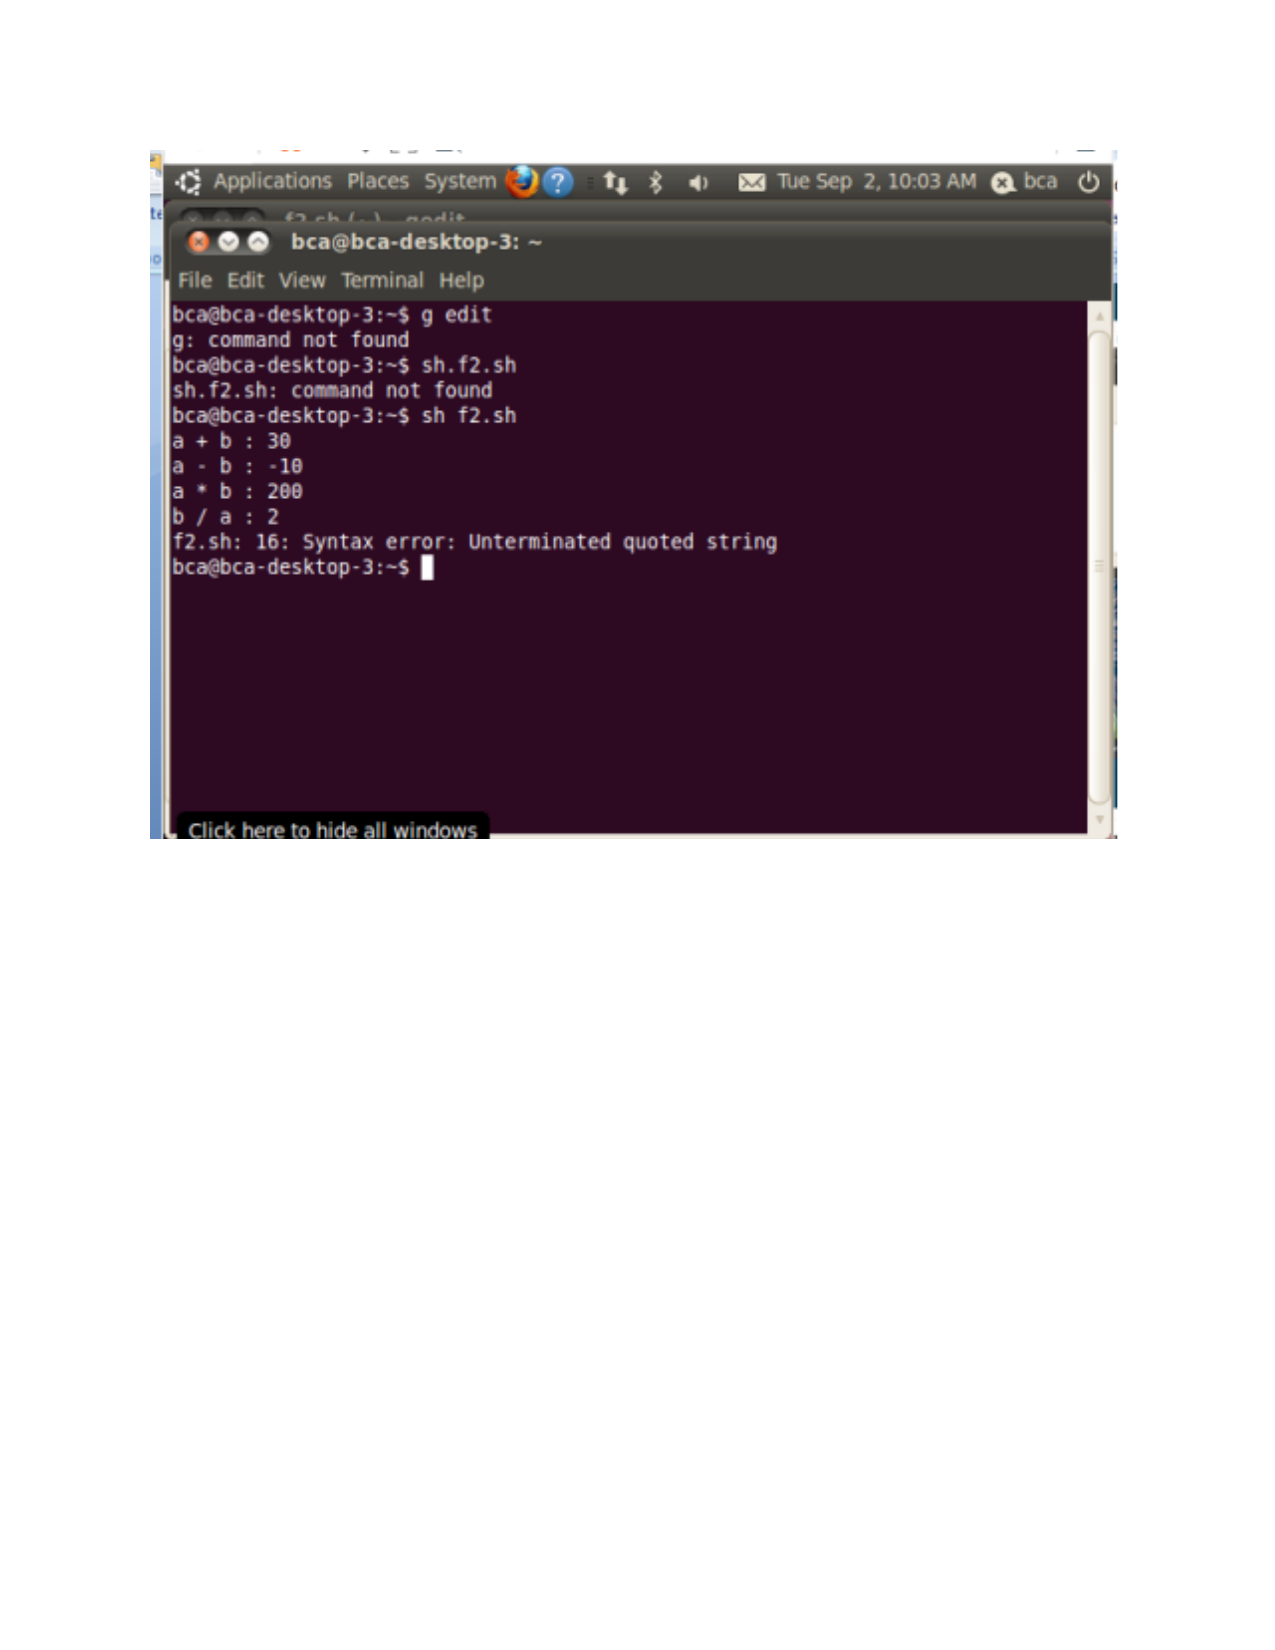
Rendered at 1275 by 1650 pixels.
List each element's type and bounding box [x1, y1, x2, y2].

picture [150, 150, 1118, 839]
